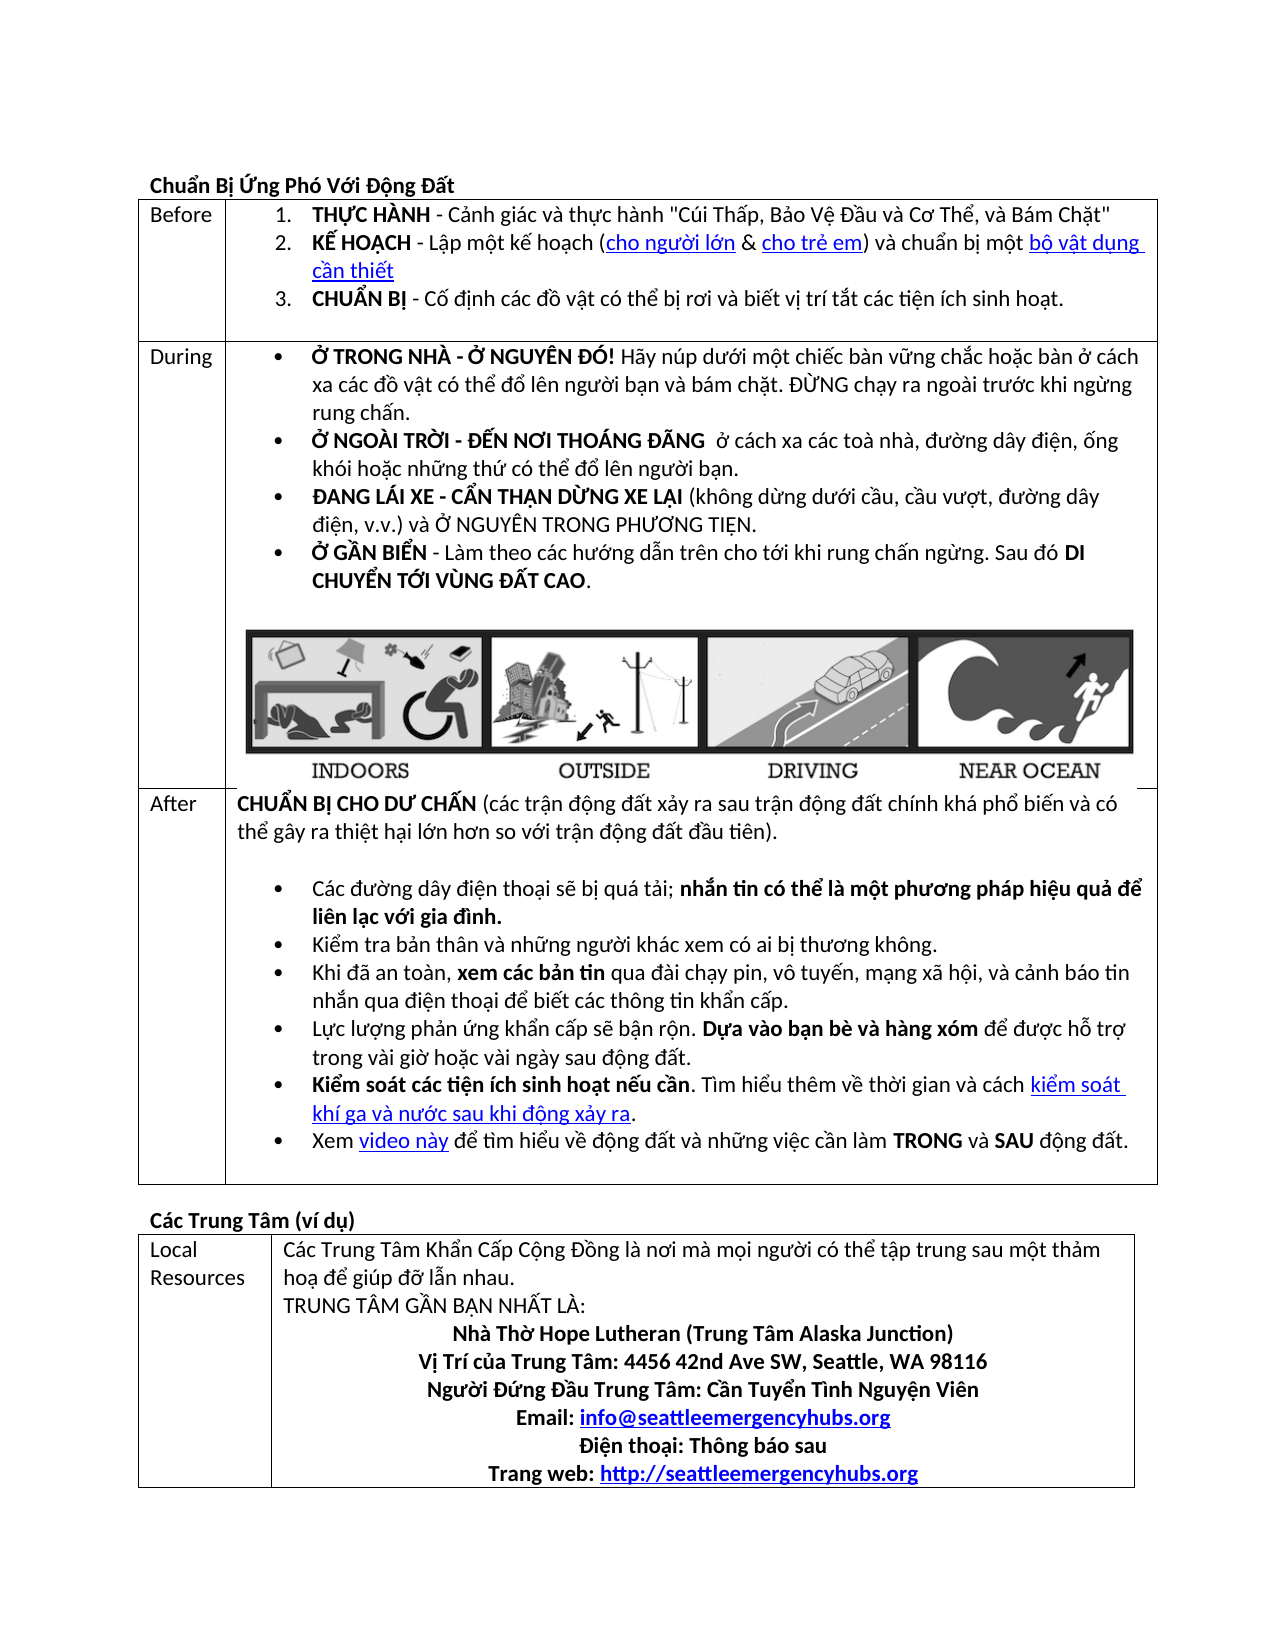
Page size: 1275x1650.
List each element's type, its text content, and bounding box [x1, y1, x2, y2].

subtitle Chuẩn Bị Ứng Phó Với Động Đất [150, 171, 1125, 199]
table_cell Ở TRONG NHÀ - Ở NGUYÊN ĐÓ! Hãy núp dưới một chiếc bàn vững chắc hoặc bàn ở cách xa các đồ vật có thể đổ lên người bạn và bám chặt. ĐỪNG chạy ra ngoài trước khi ngừng rung chấn. Ở NGOÀI TRỜI - ĐẾN NƠI THOÁNG ĐÃNG ở cách xa các toà nhà, đường dây điện, ống khói hoặc những thứ có thể đổ lên người bạn. ĐANG LÁI XE - CẨN THẬN DỪNG XE LẠI (không dừng dưới cầu, cầu vượt, đường dây điện, v.v.) và Ở NGUYÊN TRONG PHƯƠNG TIỆN. Ở GẦN BIỂN - Làm theo các hướng dẫn trên cho tới khi rung chấn ngừng. Sau đó DI CHUYỂN TỚI VÙNG ĐẤT CAO. [226, 342, 1157, 788]
subtitle Các Trung Tâm (ví dụ) [150, 1206, 1125, 1234]
picture [237, 623, 1137, 789]
table_header Local Resources [139, 1235, 271, 1487]
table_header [272, 1235, 1134, 1487]
table_header THỰC HÀNH - Cảnh giác và thực hành "Cúi Thấp, Bảo Vệ Đầu và Cơ Thể, và Bám Chặt" KẾ HOẠCH - Lập một kế hoạch (cho người lớn & cho trẻ em) và chuẩn bị một bộ vật dụng cần thiết CHUẨN BỊ - Cố định các đồ vật có thể bị rơi và biết vị trí tắt các tiện ích sinh hoạt. [226, 200, 1157, 341]
table_cell CHUẨN BỊ CHO DƯ CHẤN (các trận động đất xảy ra sau trận động đất chính khá phổ biến và có thể gây ra thiệt hại lớn hơn so với trận động đất đầu tiên). Các đường dây điện thoại sẽ bị quá tải; nhắn tin có thể là một phương pháp hiệu quả để liên lạc với gia đình. Kiểm tra bản thân và những người khác xem có ai bị thương không. Khi đã an toàn, xem các bản tin qua đài chạy pin, vô tuyến, mạng xã hội, và cảnh báo tin nhắn qua điện thoại để biết các thông tin khẩn cấp. Lực lượng phản ứng khẩn cấp sẽ bận rộn. Dựa vào bạn bè và hàng xóm để được hỗ trợ trong vài giờ hoặc vài ngày sau động đất. Kiểm soát các tiện ích sinh hoạt nếu cần. Tìm hiểu thêm về thời gian và cách kiểm soát khí ga và nước sau khi động xảy ra. Xem video này để tìm hiểu về động đất và những việc cần làm TRONG và SAU động đất. [226, 789, 1157, 1184]
table_cell After [139, 789, 225, 1184]
table_cell During [139, 342, 225, 788]
table_header Before [139, 200, 225, 341]
